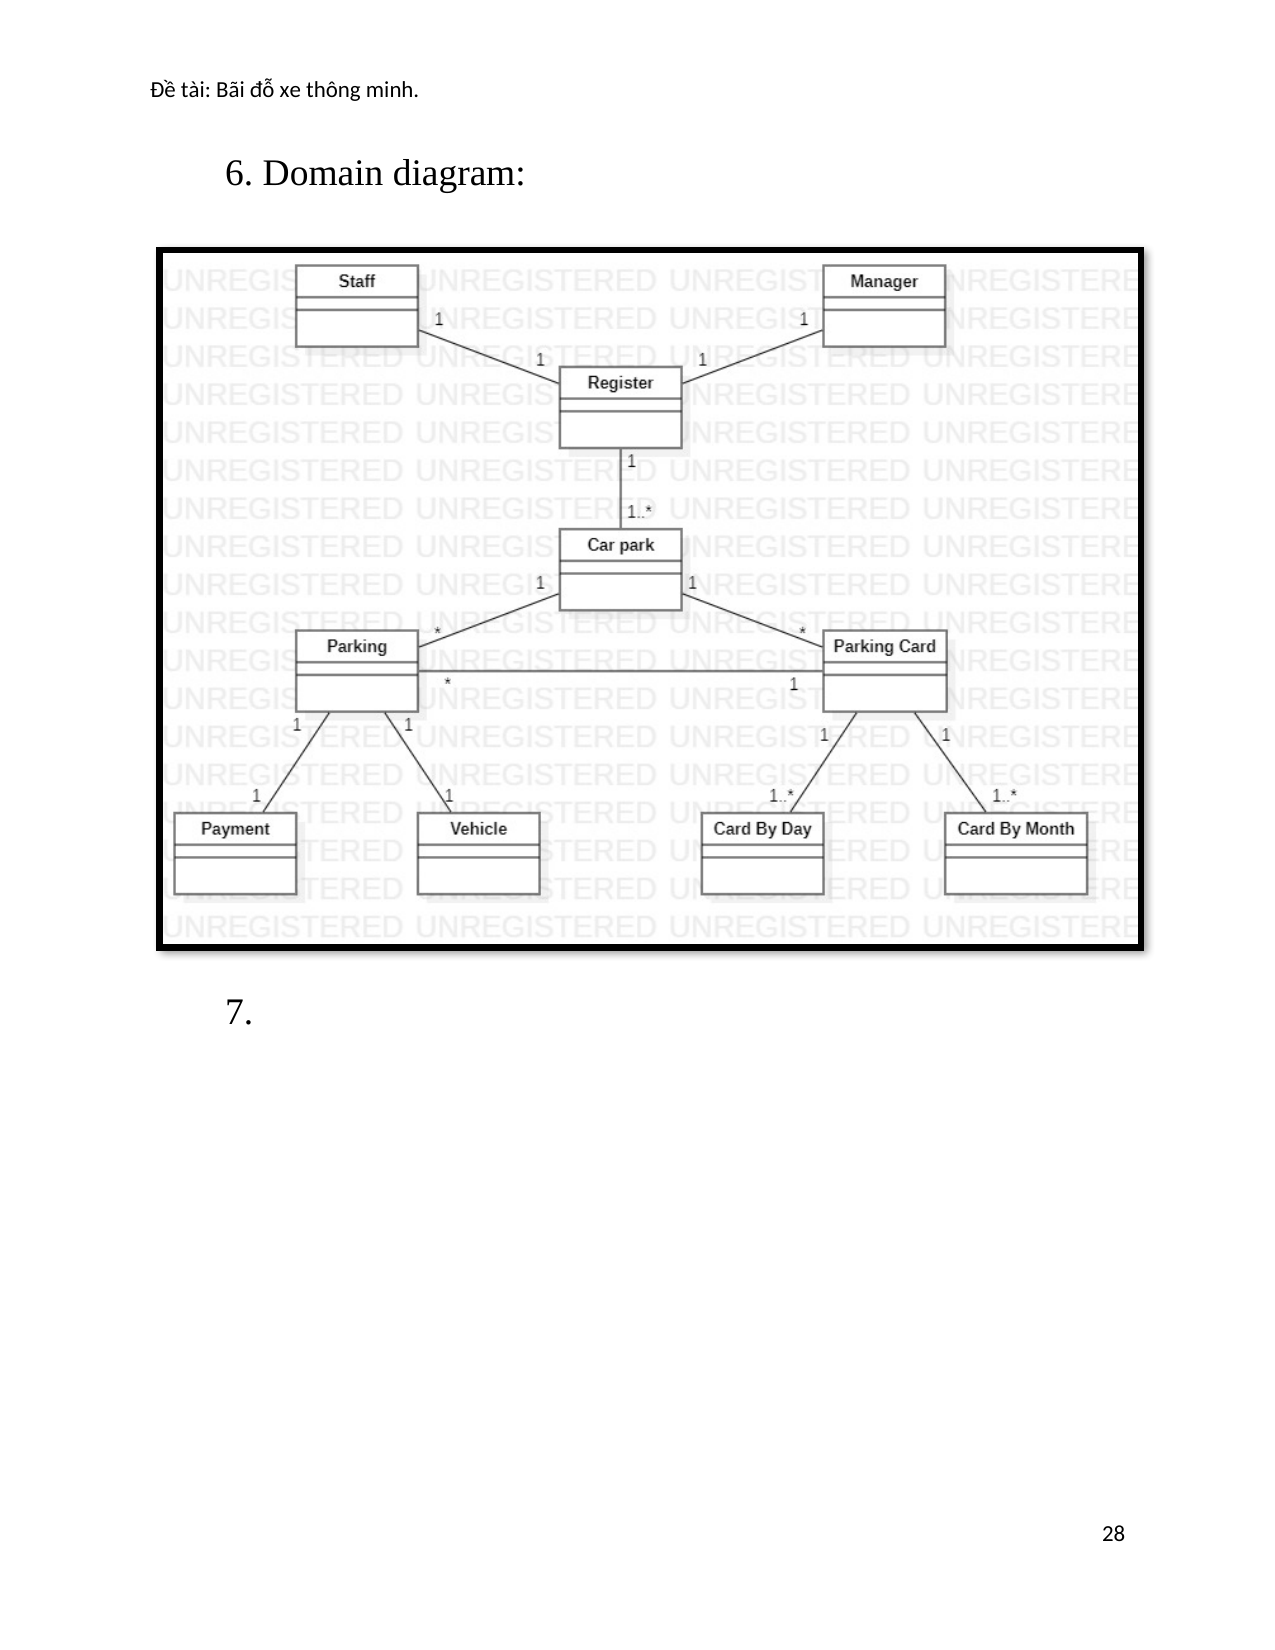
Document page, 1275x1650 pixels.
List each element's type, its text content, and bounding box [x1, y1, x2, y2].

text Domain diagram: [225, 150, 1125, 193]
picture [163, 253, 1138, 944]
